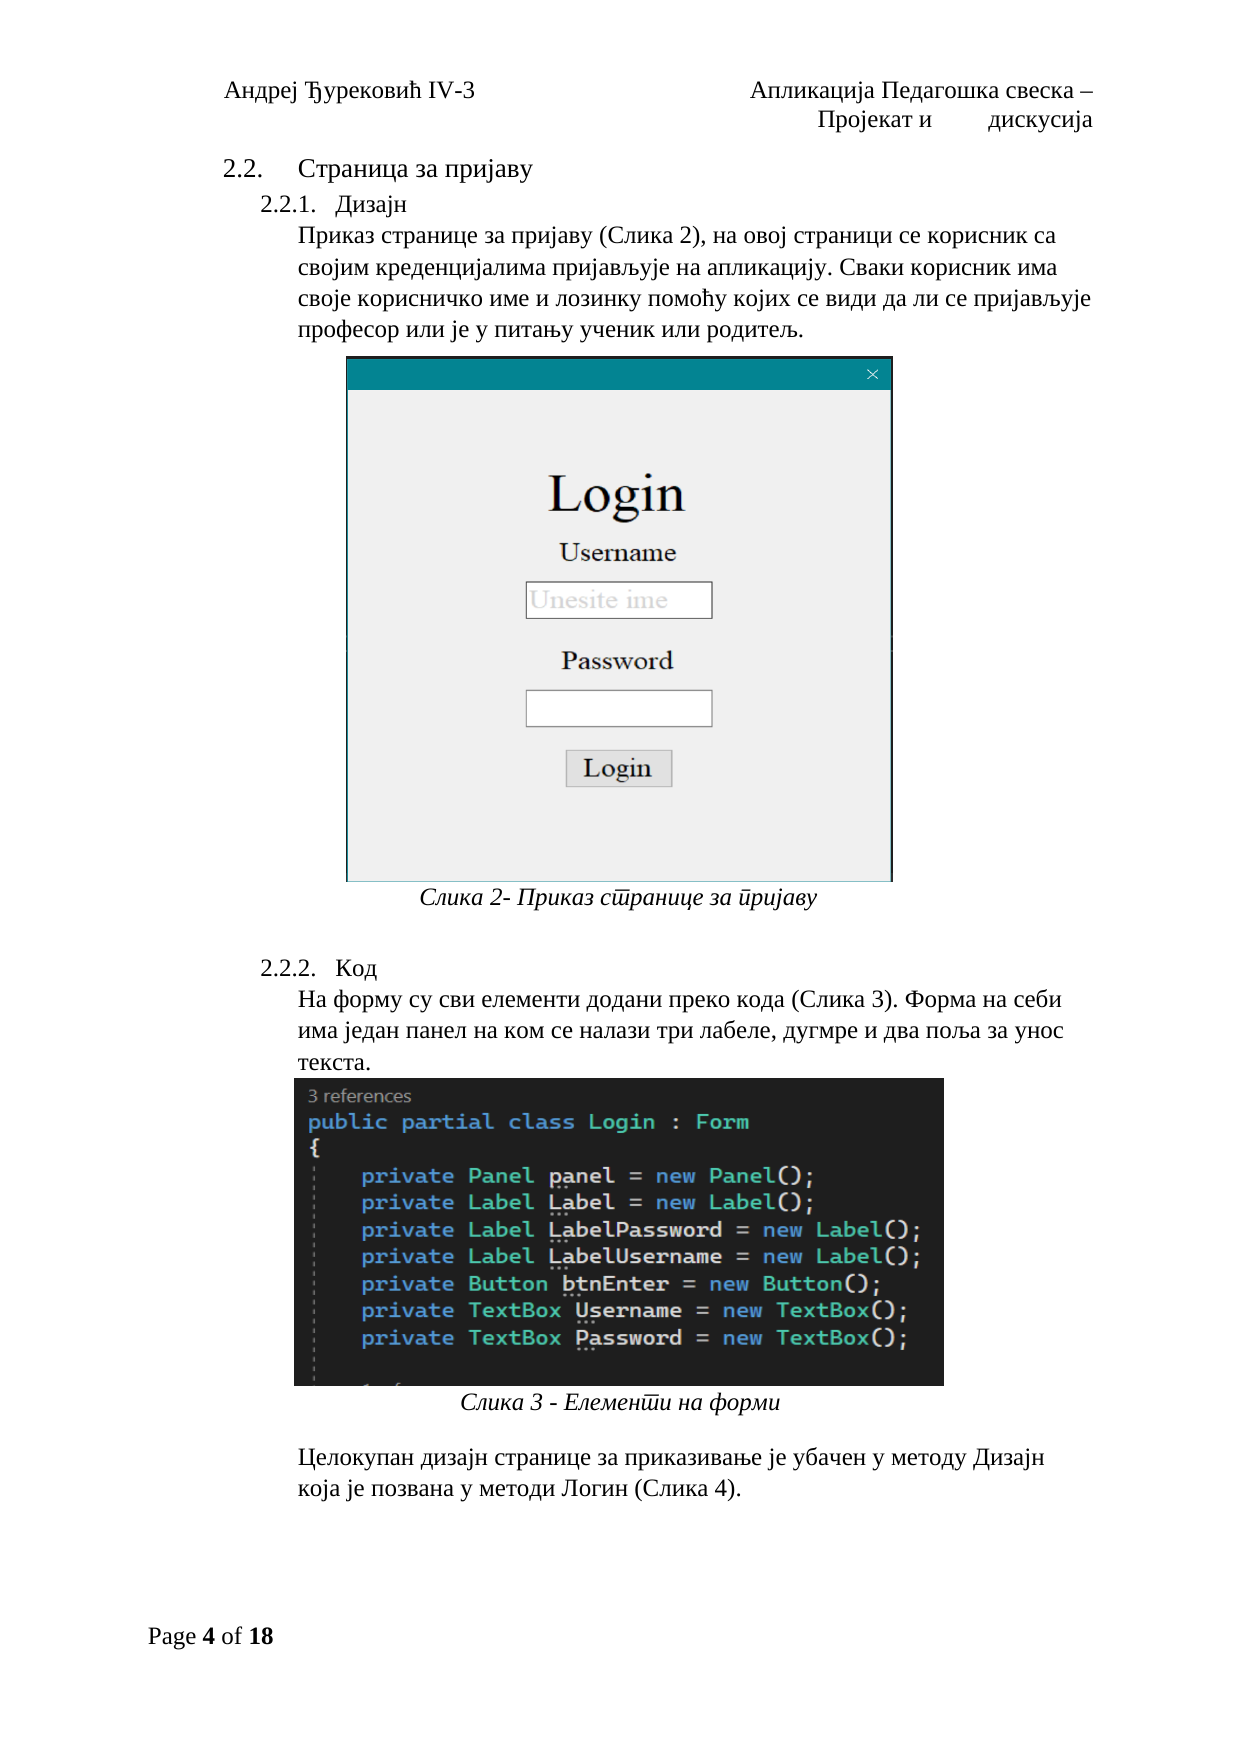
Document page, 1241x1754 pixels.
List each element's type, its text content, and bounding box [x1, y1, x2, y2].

subtitle Страница за пријаву [223, 152, 1093, 183]
text Приказ странице за пријаву (Слика 2), на овој страници се корисник са својим креденцијалима пријављује на апликацију. Сваки корисник има своје корисничко име и лозинку помоћу којих се види да ли се пријављује професор или је у питању ученик или родитељ. [298, 221, 1093, 342]
text На форму су сви елементи додани преко кода (Слика 3). Форма на себи има један панел на ком се налази три лабеле, дугмре и два поља за унос текста. [298, 984, 1093, 1075]
subtitle Дизајн [260, 189, 1093, 218]
picture [346, 356, 893, 882]
picture [294, 1078, 944, 1386]
